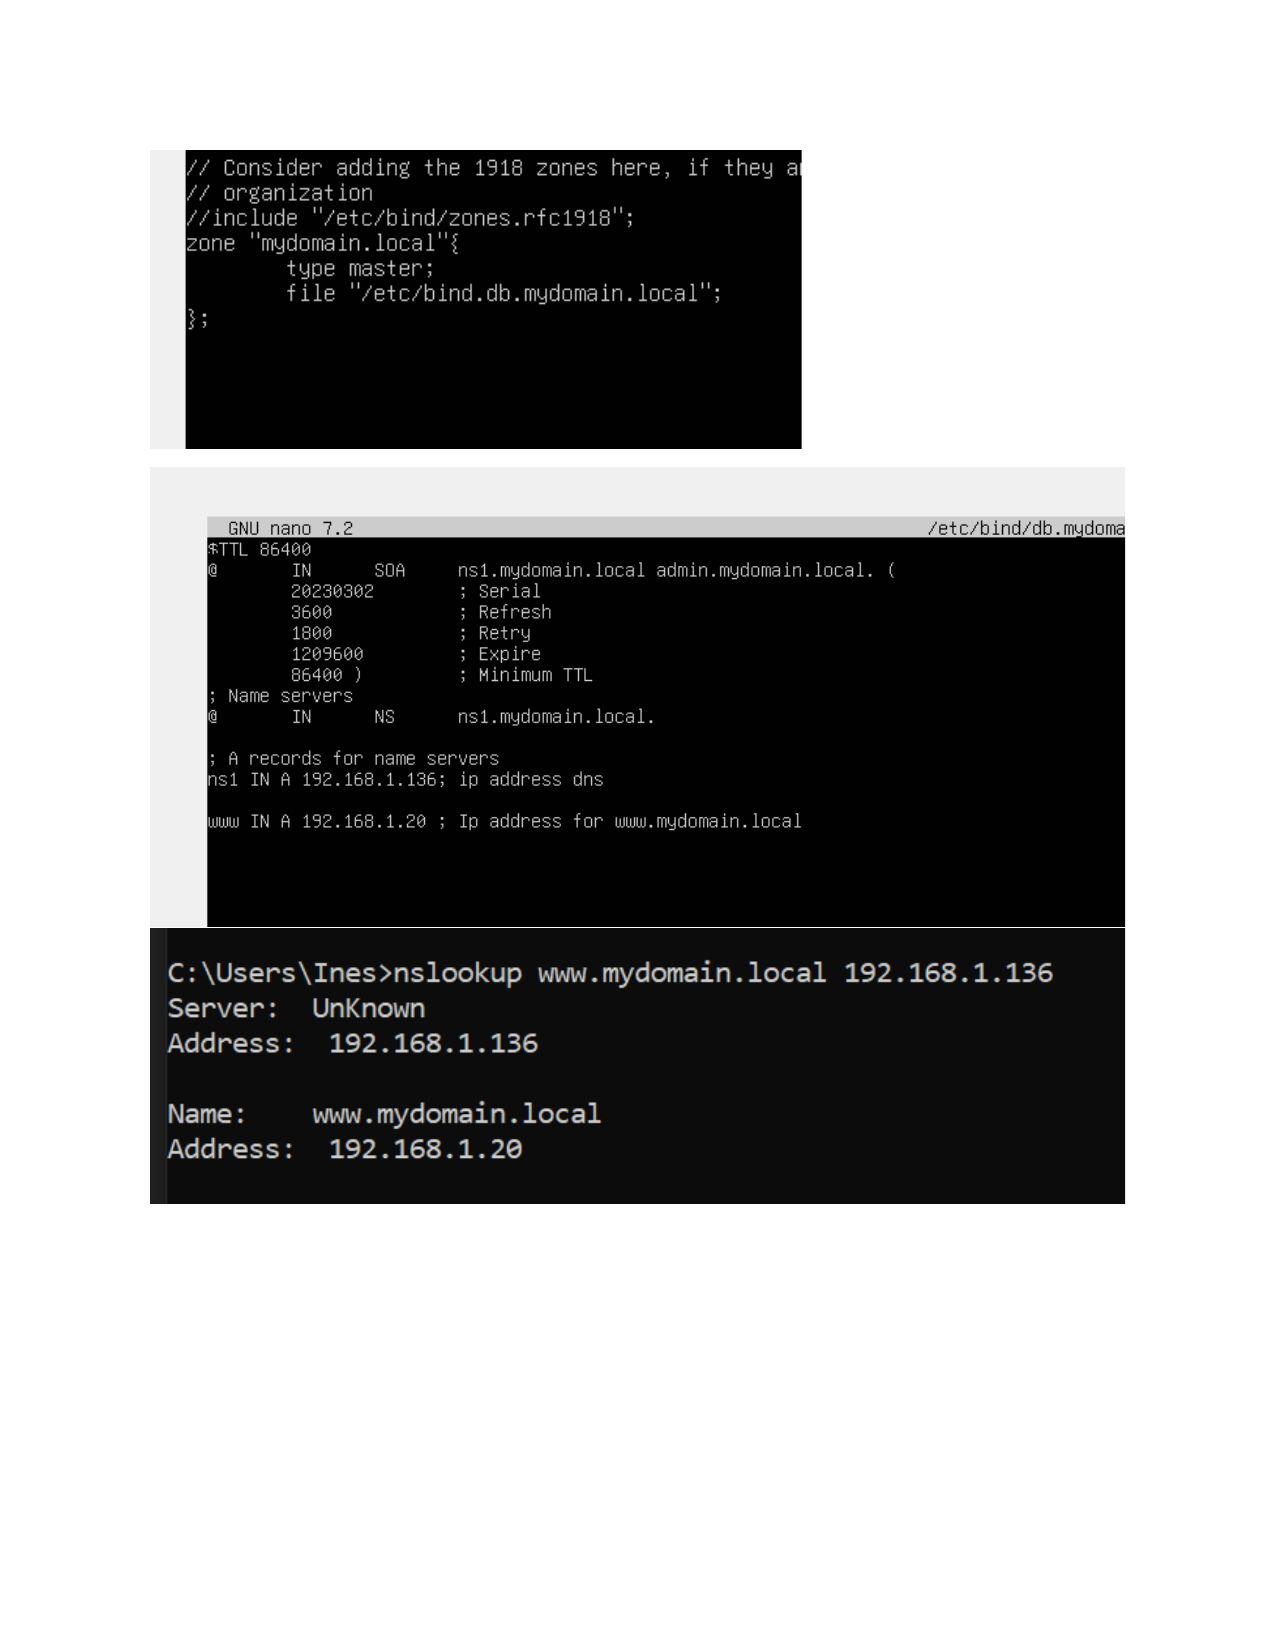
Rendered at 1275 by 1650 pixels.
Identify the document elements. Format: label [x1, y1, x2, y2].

picture [150, 467, 1125, 927]
picture [150, 928, 1125, 1204]
picture [150, 150, 802, 449]
